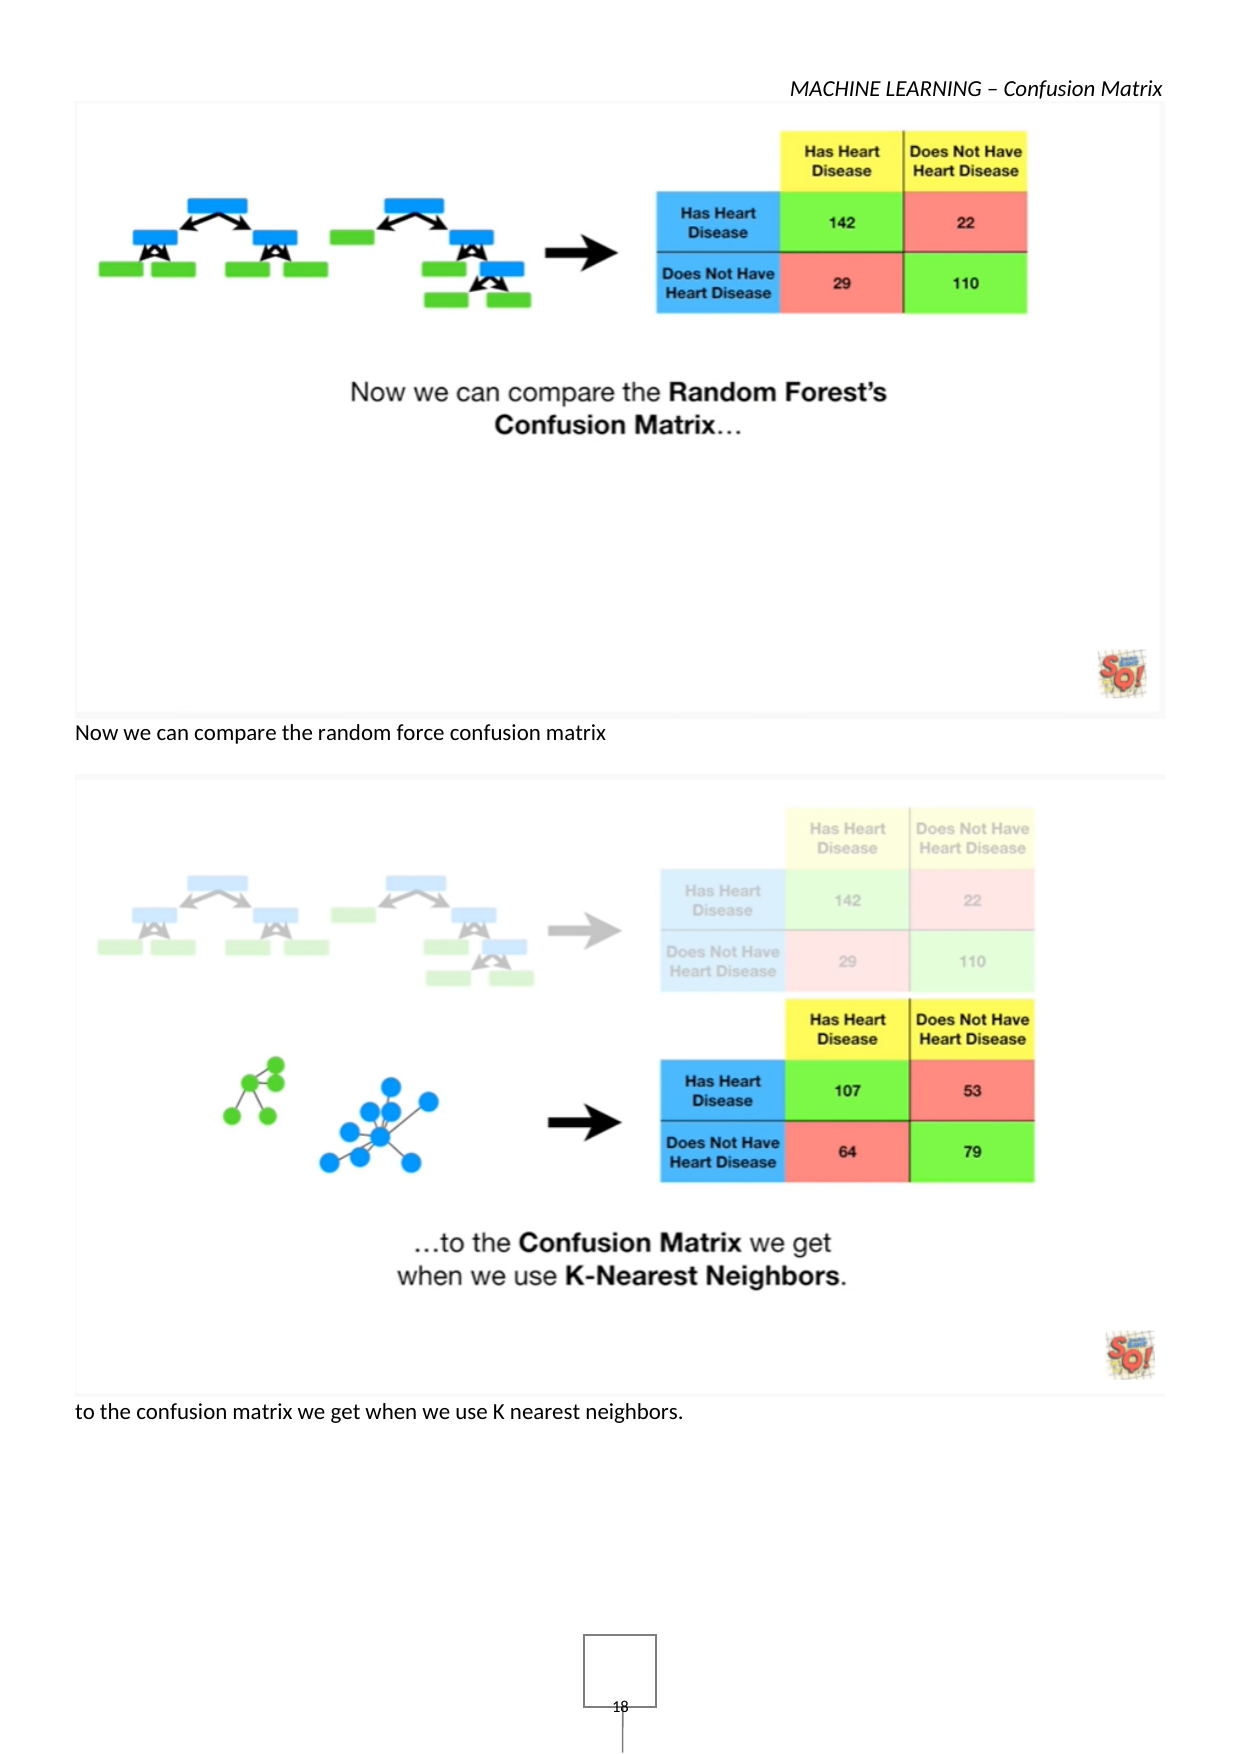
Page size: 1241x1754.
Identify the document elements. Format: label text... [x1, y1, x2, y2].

text to the confusion matrix we get when we use K nearest neighbors. [75, 1397, 1165, 1425]
picture [75, 774, 1166, 1397]
picture [75, 101, 1166, 719]
text Now we can compare the random force confusion matrix [75, 719, 1165, 747]
